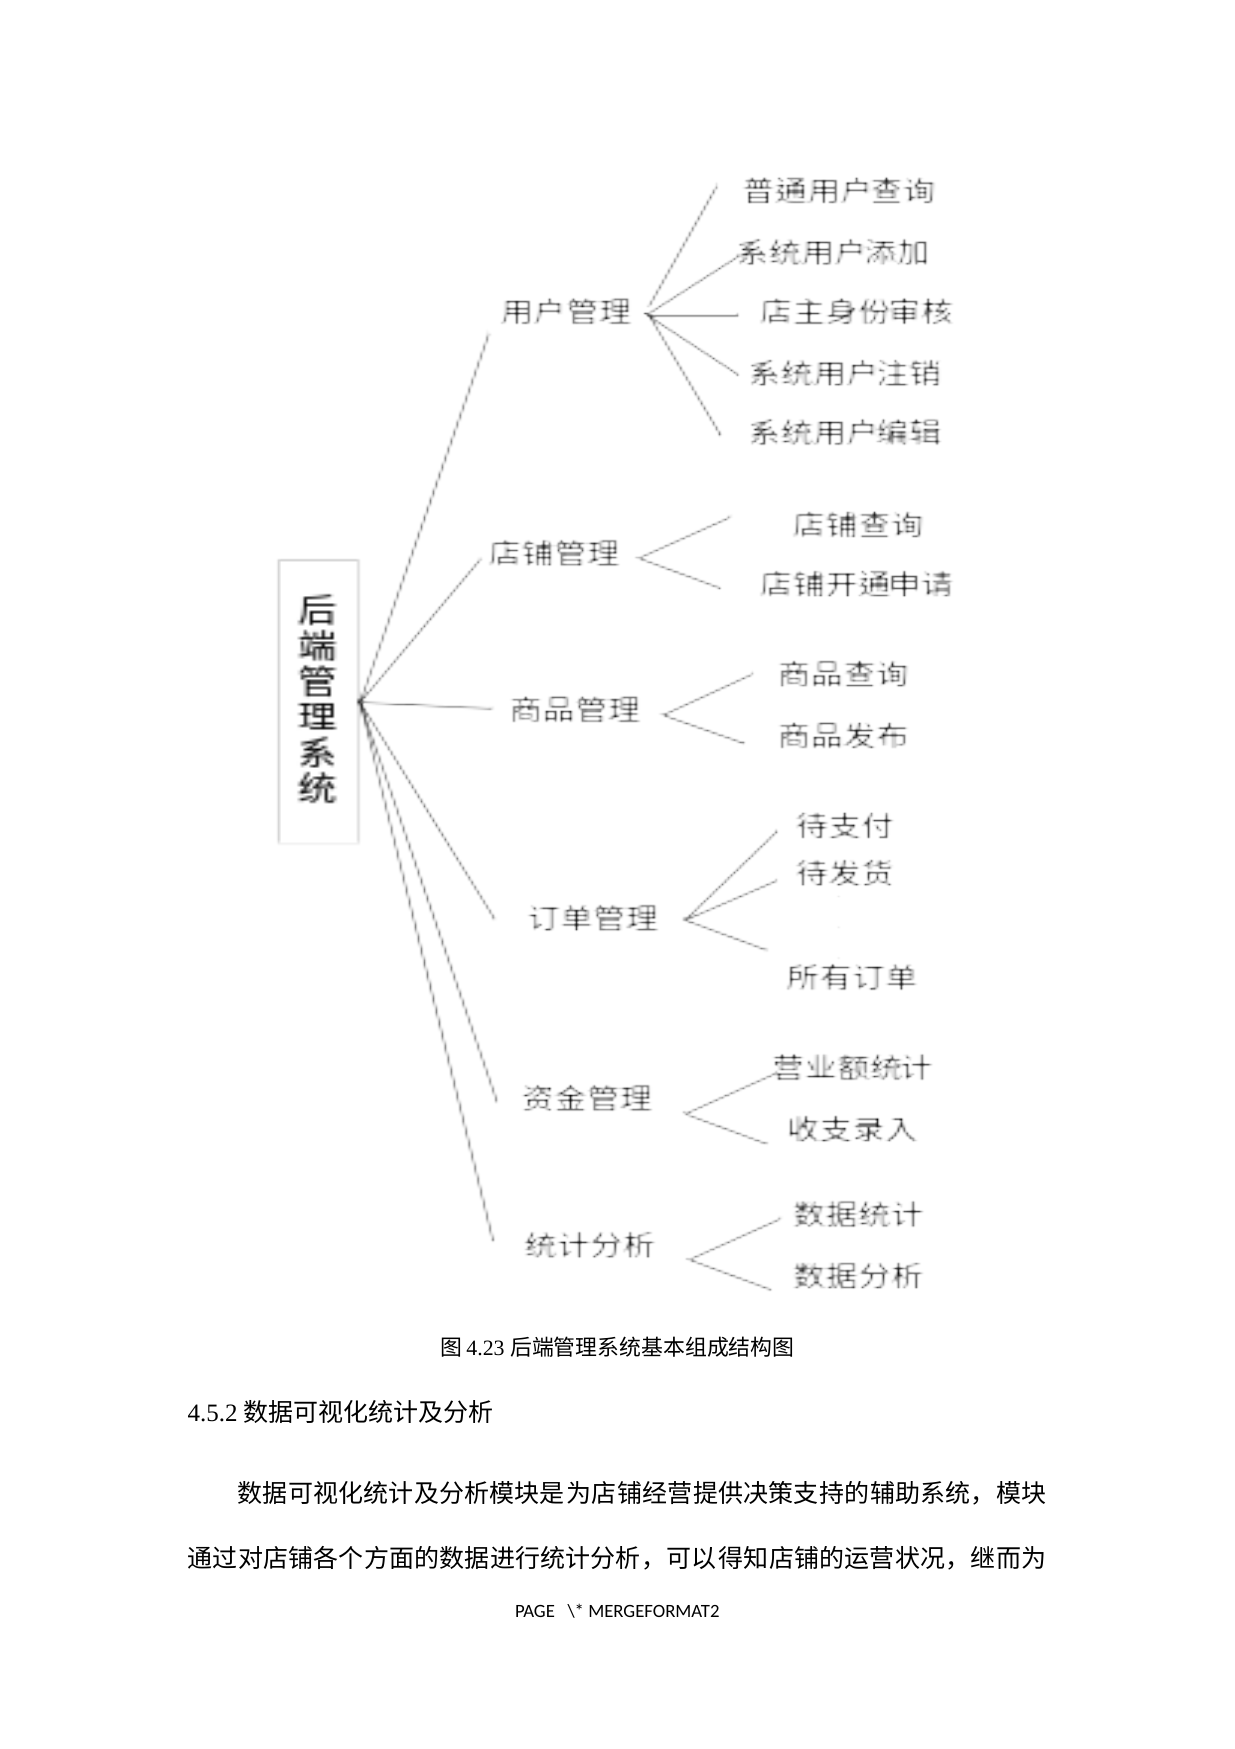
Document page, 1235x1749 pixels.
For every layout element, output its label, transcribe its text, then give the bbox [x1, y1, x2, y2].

text 图4.23 后端管理系统基本组成结构图 [187, 1329, 1047, 1362]
text 4.5.2 数据可视化统计及分析 [187, 1378, 1047, 1443]
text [187, 1459, 1047, 1589]
